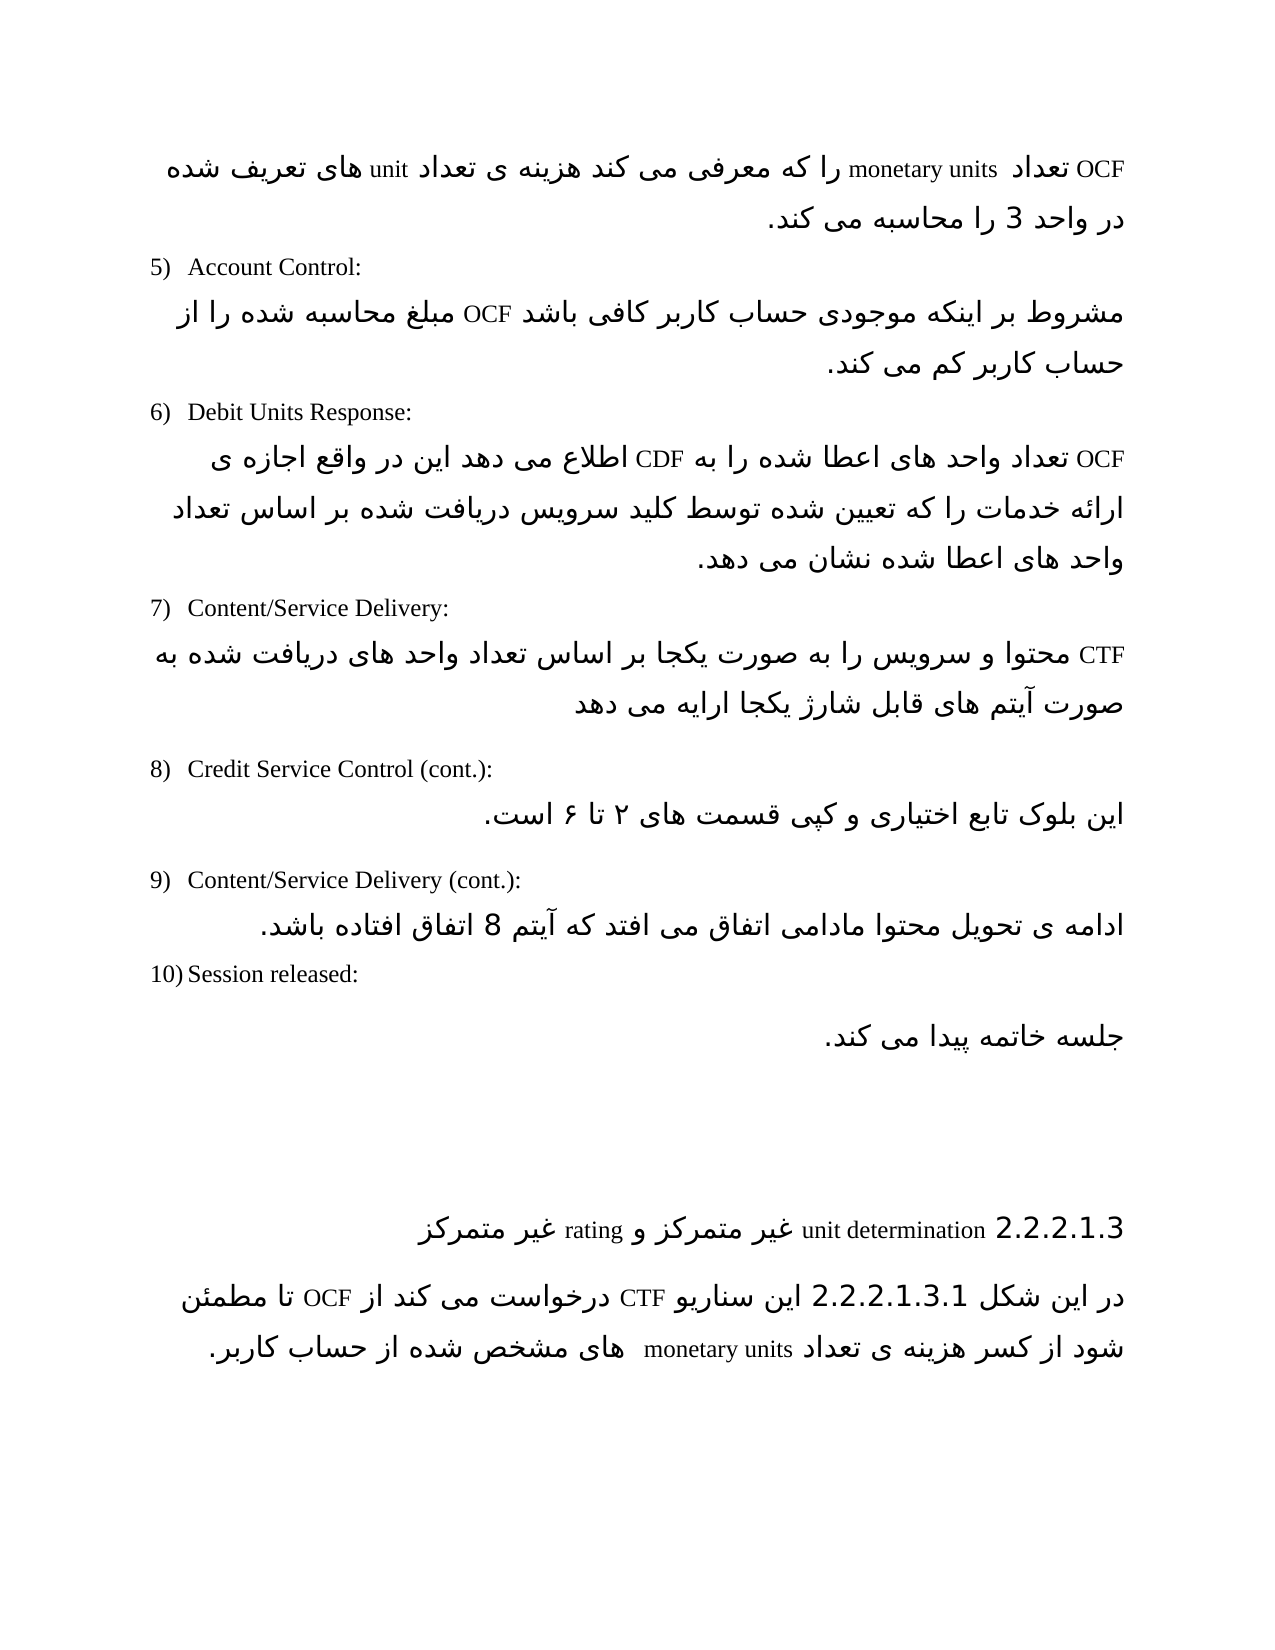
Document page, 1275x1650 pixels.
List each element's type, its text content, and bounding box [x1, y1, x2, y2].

text OCF تعداد واحد های اعطا شده را به CDF اطلاع می دهد این در واقع اجازه ی ارائه خدمات را که تعیین شده توسط کلید سرویس دریافت شده بر اساس تعداد واحد های اعطا شده نشان می دهد. [150, 440, 1125, 576]
text این بلوک تابع اختیاری و کپی قسمت های ۲ تا ۶ است. [150, 798, 1125, 832]
text ادامه ی تحویل محتوا مادامی اتفاق می افتد که آیتم 8 اتفاق افتاده باشد. [150, 908, 1125, 942]
list Debit Units Response: [150, 397, 1125, 426]
list Session released: [150, 959, 1125, 988]
text جلسه خاتمه پیدا می کند. [150, 1019, 1125, 1053]
text در این شکل 2.2.2.1.3.1 این سناریو CTF درخواست می کند از OCF تا مطمئن شود از کسر هزینه ی تعداد monetary units های مشخص شده از حساب کاربر. [150, 1279, 1125, 1364]
text 2.2.2.1.3 unit determination غیر متمرکز و rating غیر متمرکز [150, 1212, 1125, 1246]
list Content/Service Delivery: [150, 593, 1125, 622]
list Content/Service Delivery (cont.): [150, 865, 1125, 894]
text CTF محتوا و سرویس را به صورت یکجا بر اساس تعداد واحد های دریافت شده به صورت آیتم های قابل شارژ یکجا ارایه می دهد [150, 636, 1125, 721]
list Account Control: [150, 252, 1125, 281]
list Credit Service Control (cont.): [150, 754, 1125, 783]
text مشروط بر اینکه موجودی حساب کاربر کافی باشد OCF مبلغ محاسبه شده را از حساب کاربر کم می کند. [150, 295, 1125, 380]
text OCF تعداد monetary units را که معرفی می کند هزینه ی تعداد unit های تعریف شده در واحد 3 را محاسبه می کند. [150, 150, 1125, 235]
